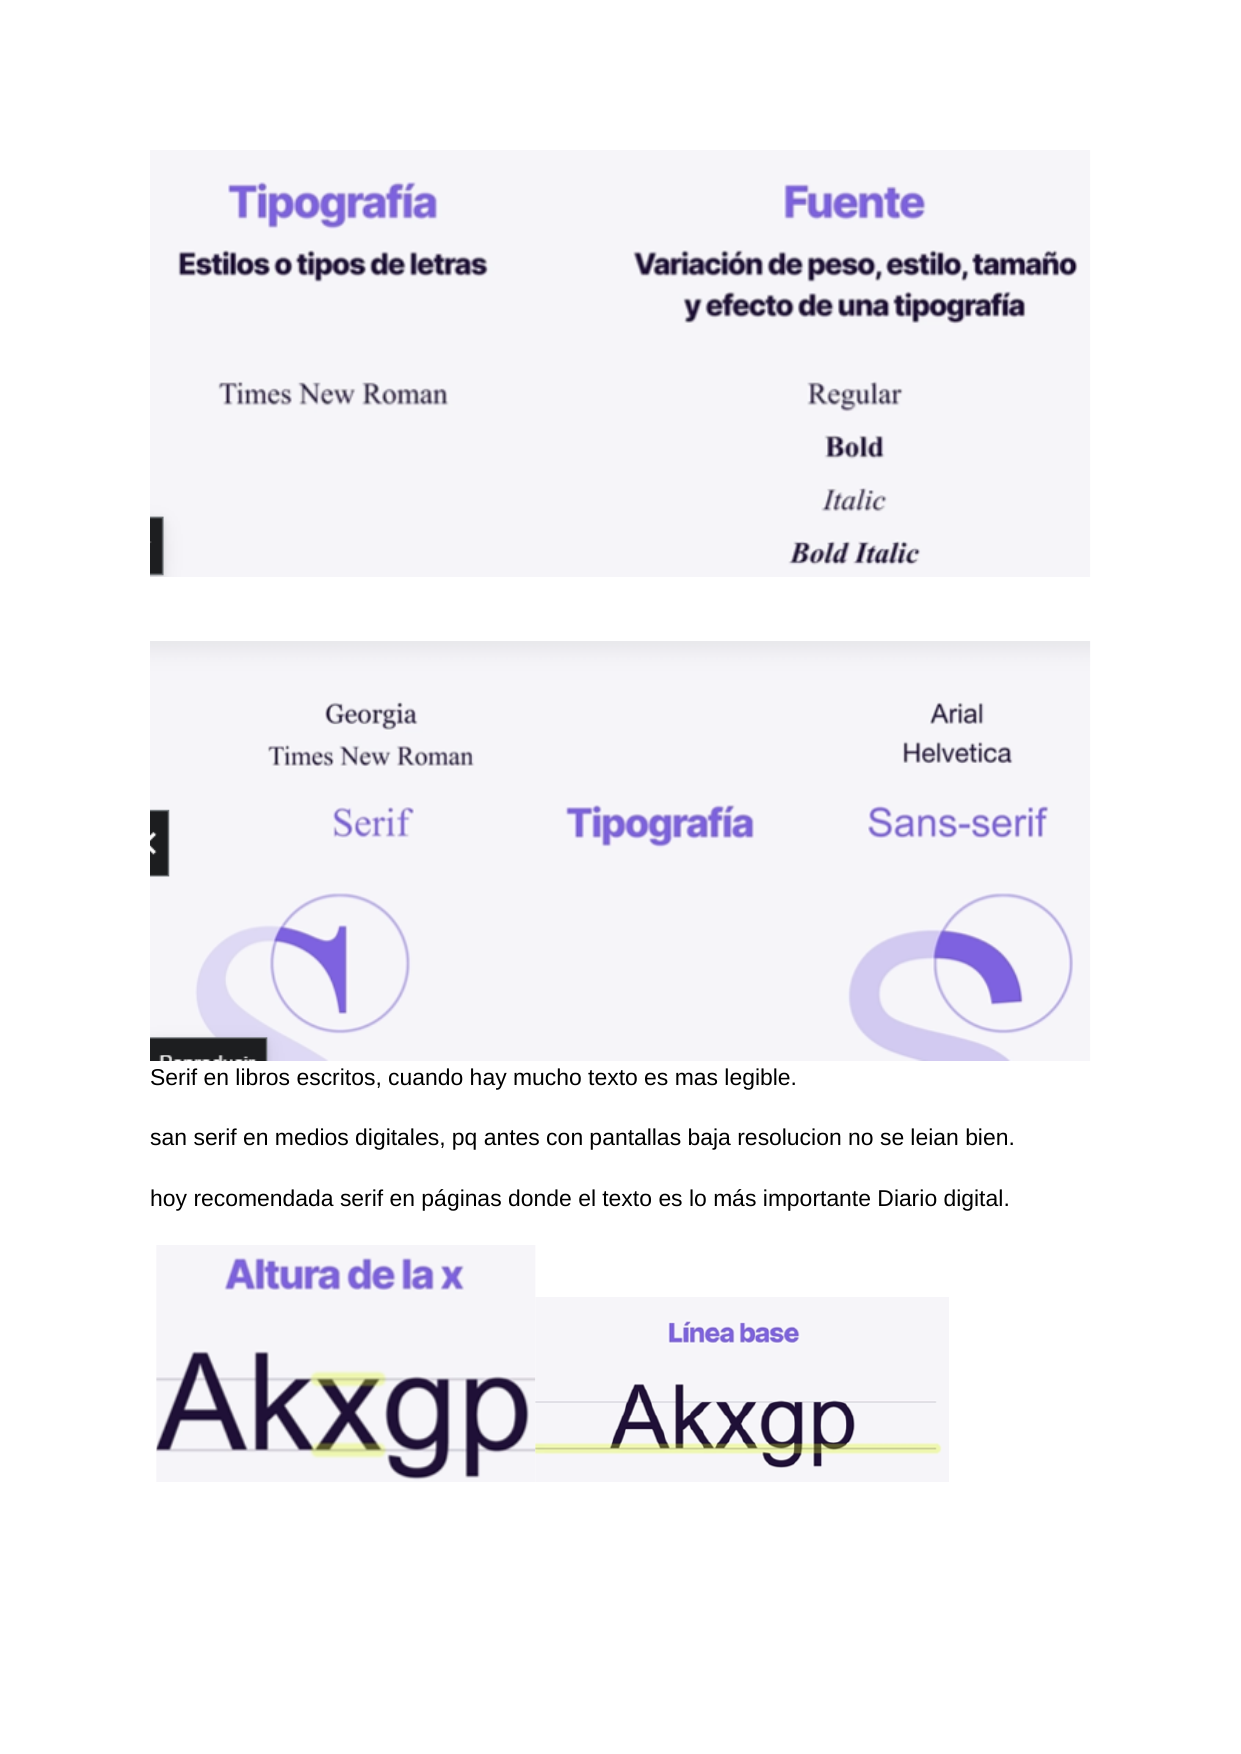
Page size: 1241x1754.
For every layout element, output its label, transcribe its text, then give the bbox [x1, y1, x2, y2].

picture [156, 1245, 949, 1482]
picture [150, 150, 1091, 577]
text hoy recomendada serif en páginas donde el texto es lo más importante Diario digital. [150, 1185, 1090, 1211]
text Serif en libros escritos, cuando hay mucho texto es mas legible. [150, 1064, 1090, 1090]
picture [150, 641, 1091, 1061]
text san serif en medios digitales, pq antes con pantallas baja resolucion no se leian bien. [150, 1124, 1090, 1151]
